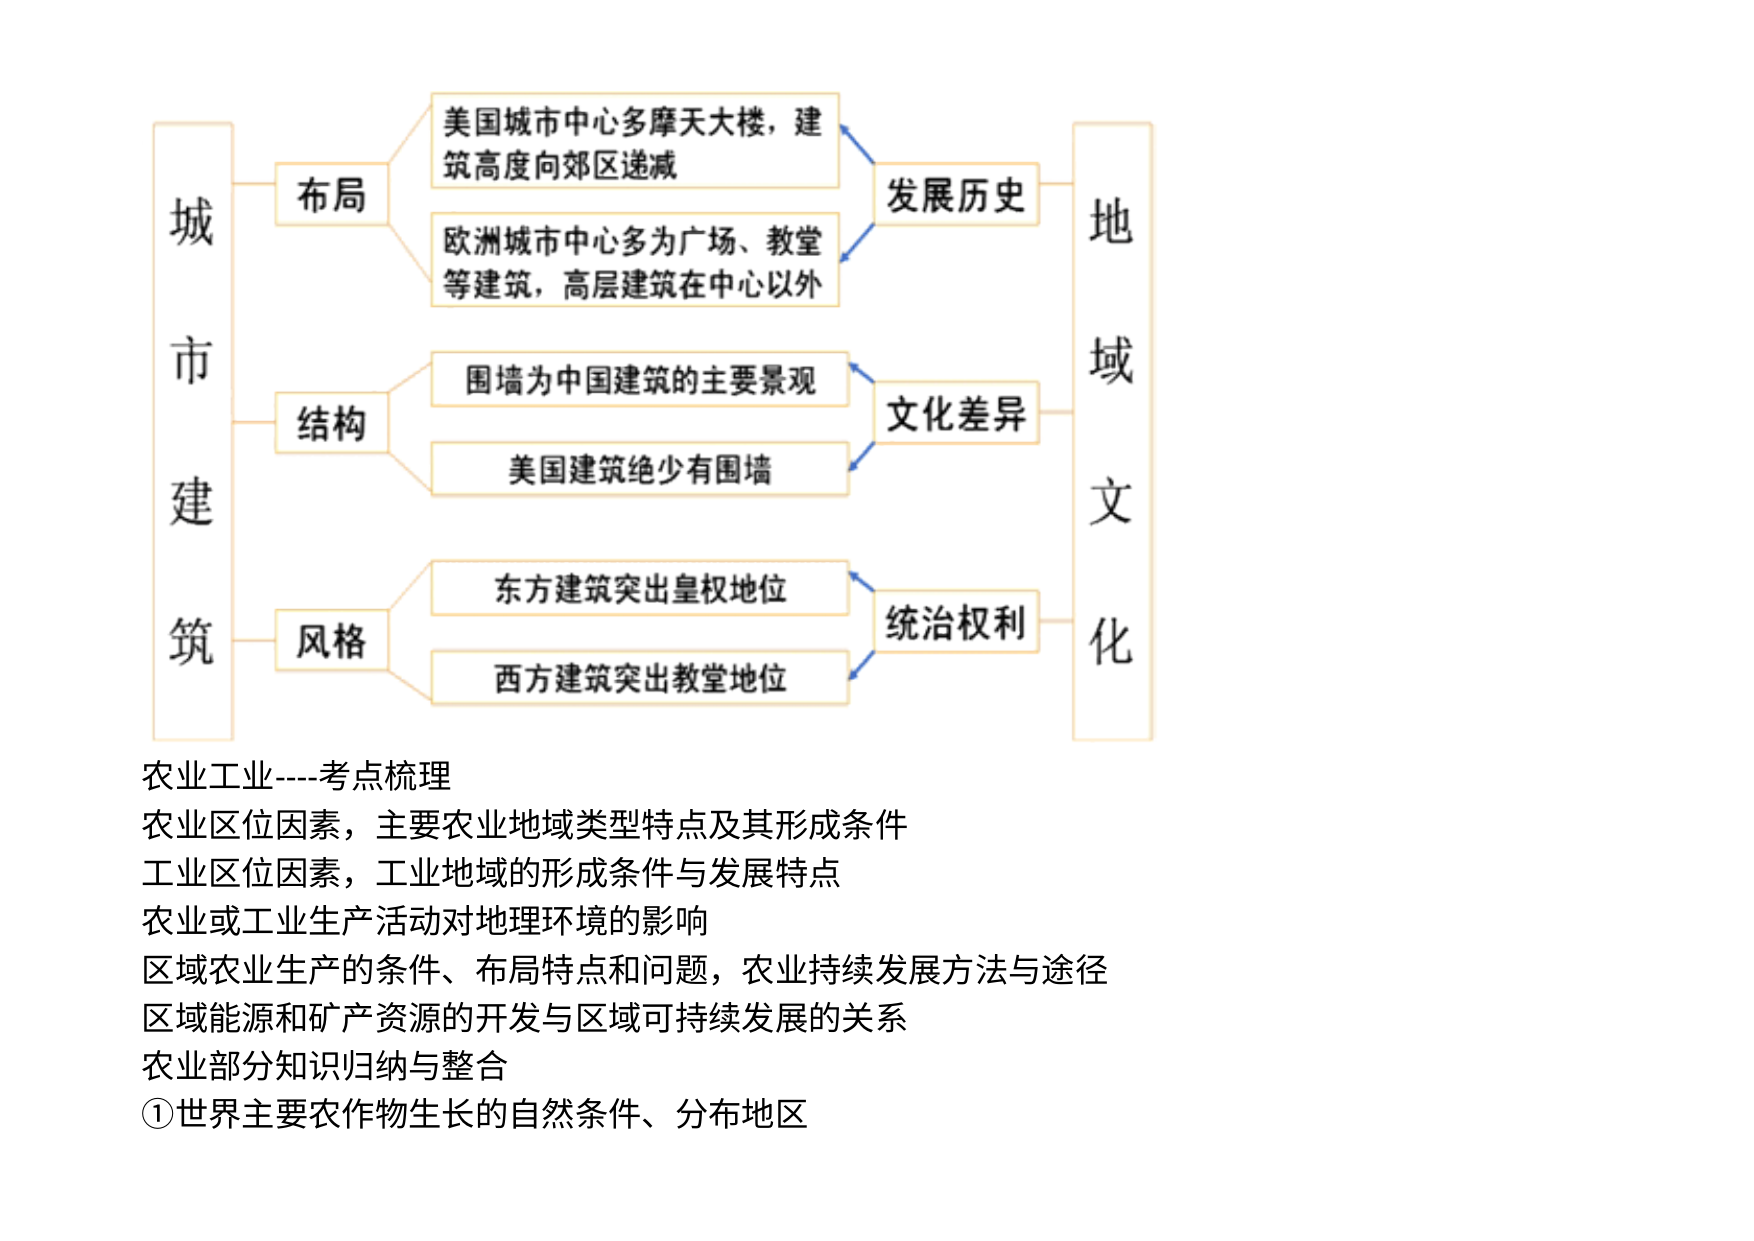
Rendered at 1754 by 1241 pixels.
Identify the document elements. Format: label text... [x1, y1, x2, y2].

text 农业工业----考点梳理 [75, 750, 1679, 799]
text 农业或工业生产活动对地理环境的影响 [75, 895, 1679, 943]
text 区域农业生产的条件、布局特点和问题，农业持续发展方法与途径 [75, 943, 1679, 992]
text 工业区位因素，工业地域的形成条件与发展特点 [75, 847, 1679, 895]
text 农业部分知识归纳与整合 [75, 1040, 1679, 1088]
text 区域能源和矿产资源的开发与区域可持续发展的关系 [75, 992, 1679, 1040]
text ①世界主要农作物生长的自然条件、分布地区 [75, 1088, 1679, 1136]
text 农业区位因素，主要农业地域类型特点及其形成条件 [75, 799, 1679, 847]
picture [141, 91, 1184, 751]
